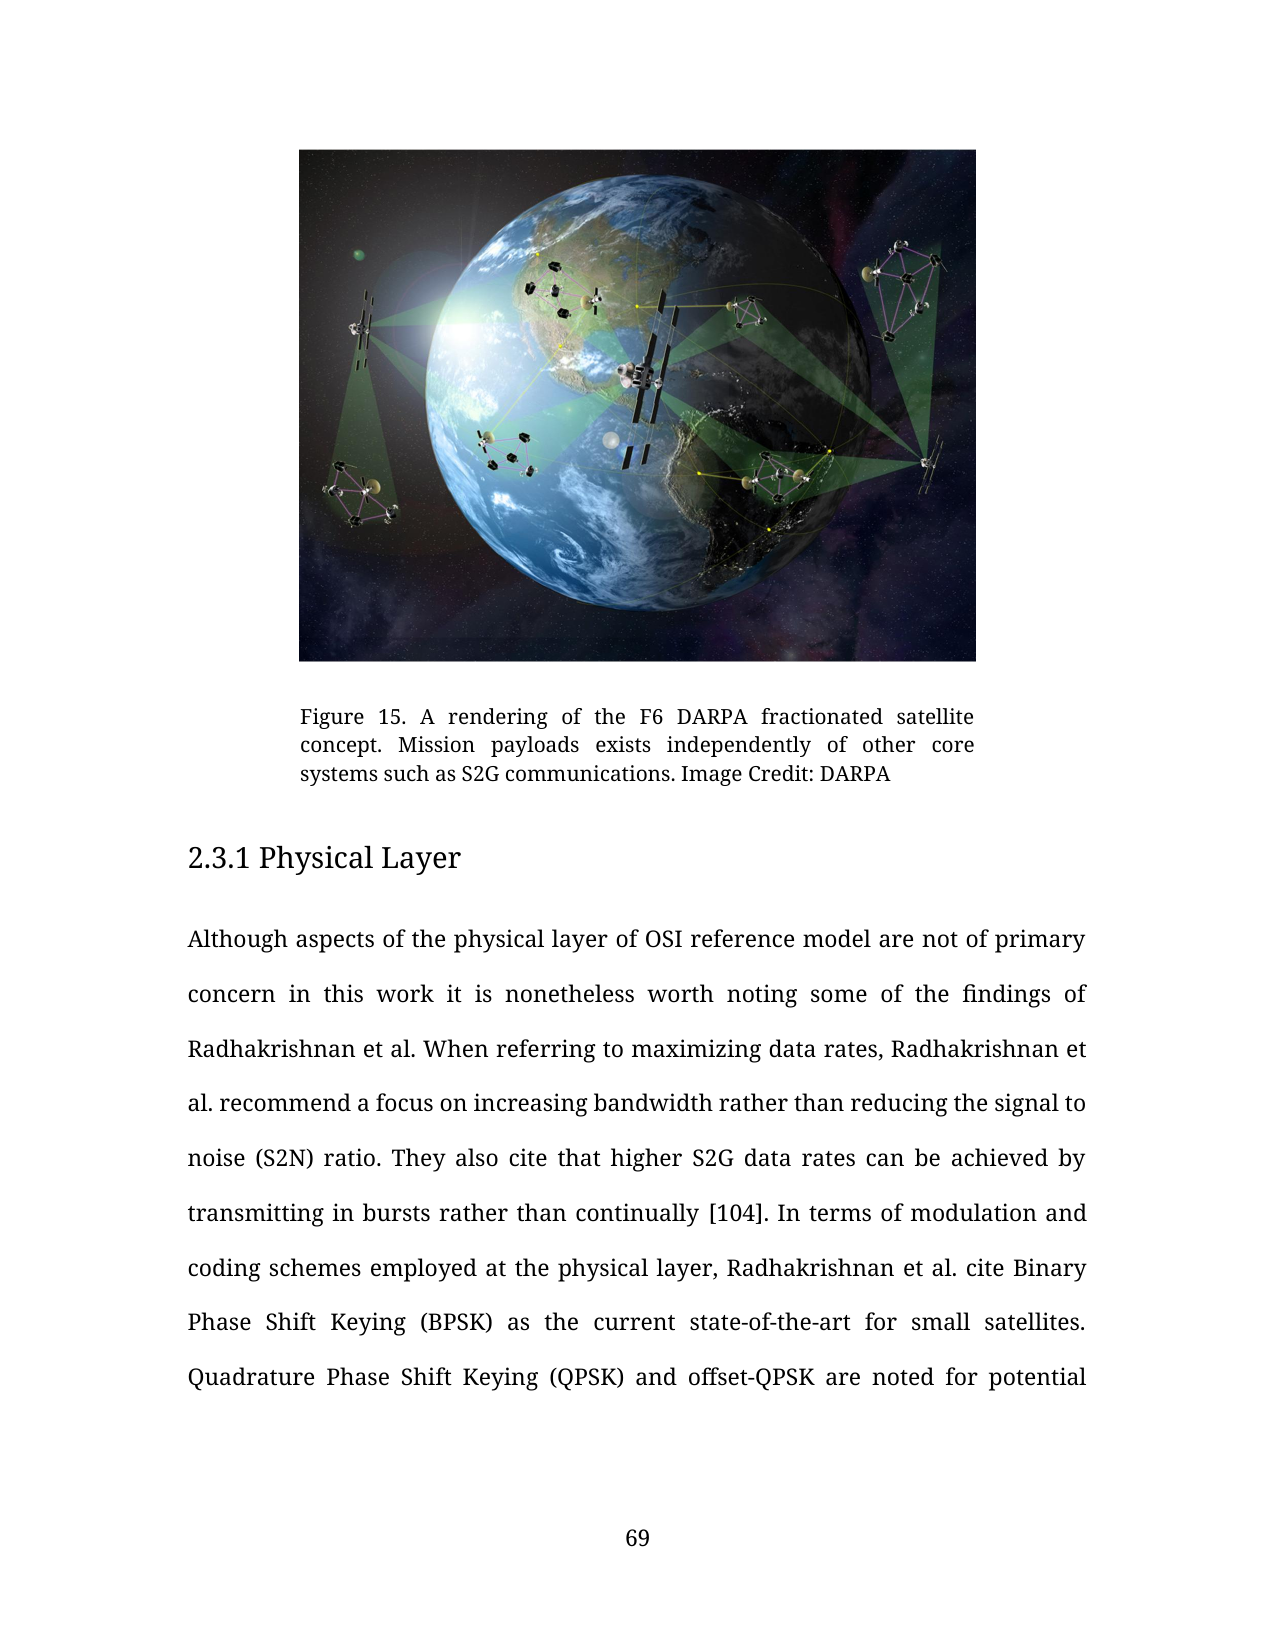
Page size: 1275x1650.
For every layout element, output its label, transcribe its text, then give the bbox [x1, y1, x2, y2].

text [187, 923, 1087, 1392]
text Figure 15. A rendering of the F6 DARPA fractionated satellite concept. Mission payloads exists independently of other core systems such as S2G communications. Image Credit: DARPA [300, 702, 975, 787]
picture [299, 149, 976, 662]
subtitle Physical Layer [187, 837, 1087, 877]
